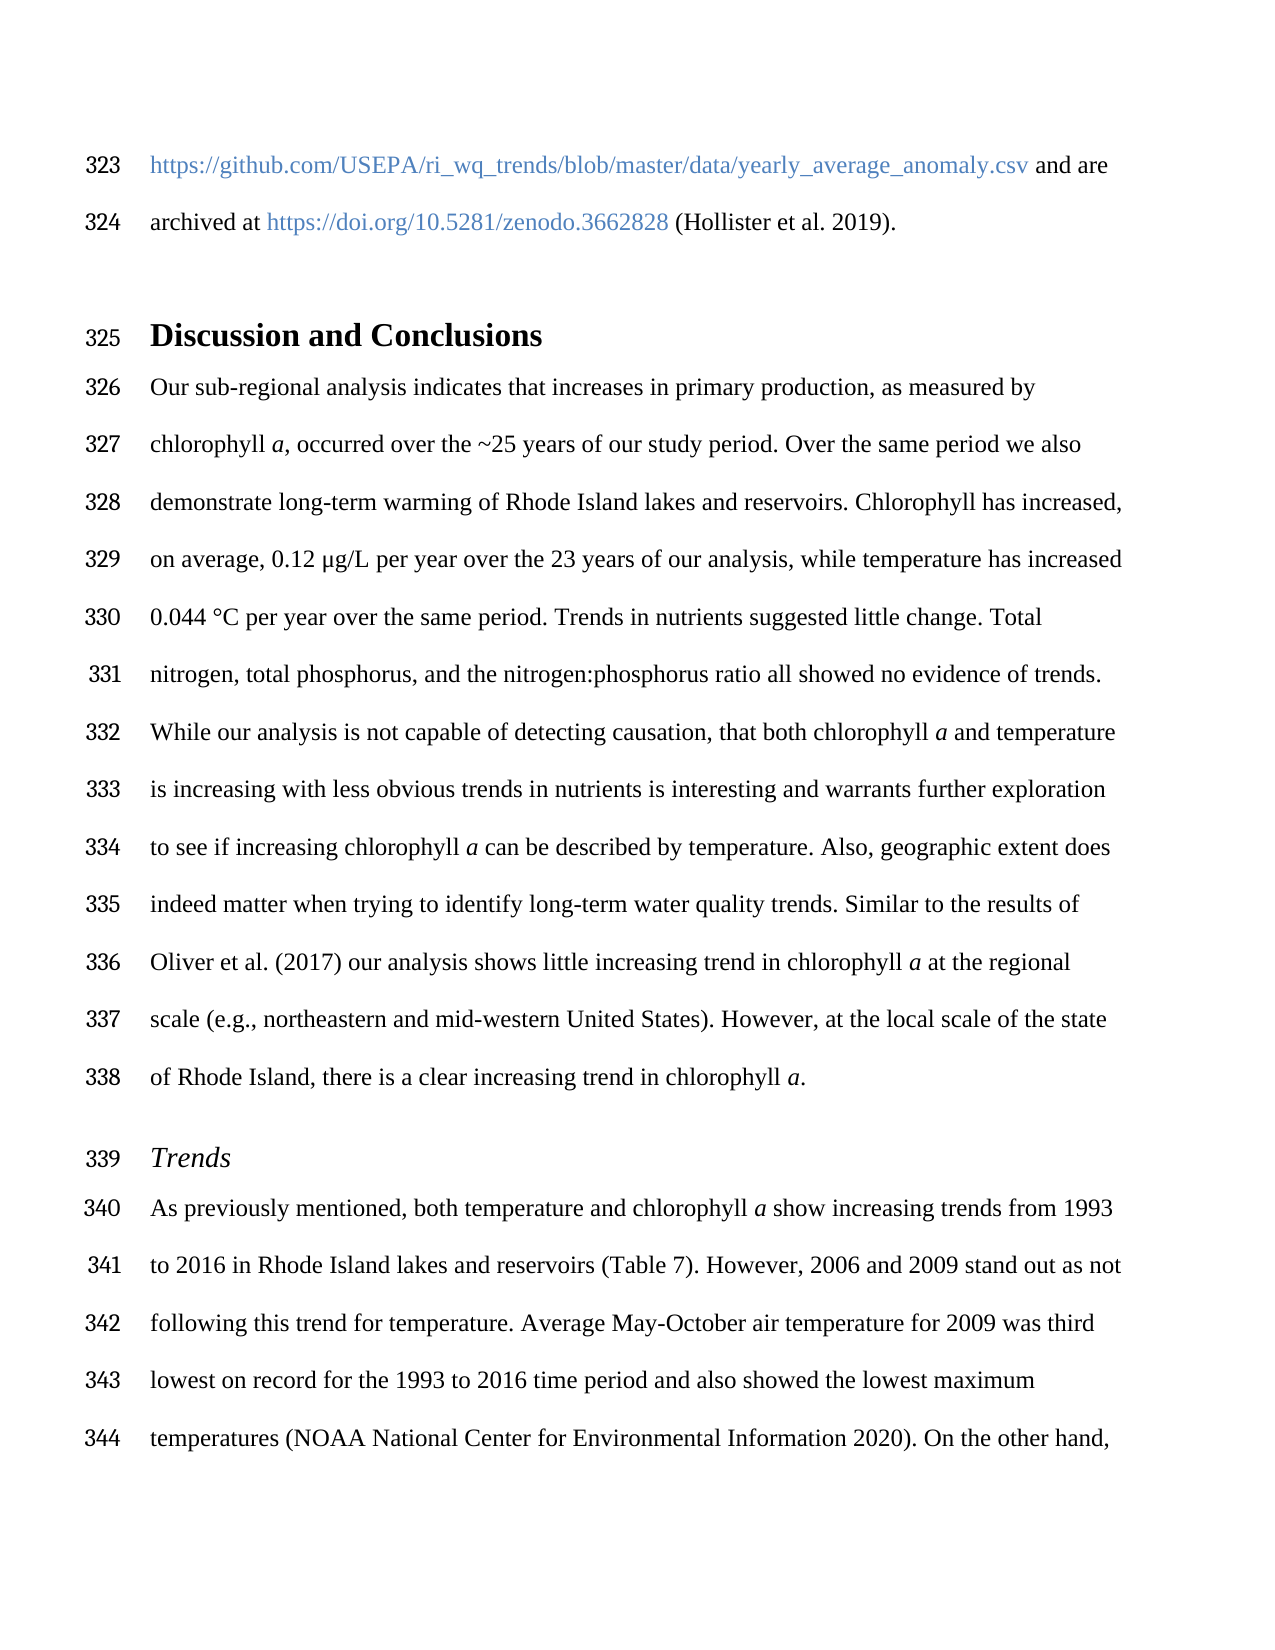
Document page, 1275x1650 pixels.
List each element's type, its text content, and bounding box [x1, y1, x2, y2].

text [150, 1193, 1125, 1451]
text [150, 150, 1125, 236]
text Our sub-regional analysis indicates that increases in primary production, as measured by chlorophyll a, occurred over the ~25 years of our study period. Over the same period we also demonstrate long-term warming of Rhode Island lakes and reservoirs. Chlorophyll has increased, on average, 0.12 μg/L per year over the 23 years of our analysis, while temperature has increased 0.044 °C per year over the same period. Trends in nutrients suggested little change. Total nitrogen, total phosphorus, and the nitrogen:phosphorus ratio all showed no evidence of trends. While our analysis is not capable of detecting causation, that both chlorophyll a and temperature is increasing with less obvious trends in nutrients is interesting and warrants further exploration to see if increasing chlorophyll a can be described by temperature. Also, geographic extent does indeed matter when trying to identify long-term water quality trends. Similar to the results of Oliver et al. (2017) our analysis shows little increasing trend in chlorophyll a at the regional scale (e.g., northeastern and mid-western United States). However, at the local scale of the state of Rhode Island, there is a clear increasing trend in chlorophyll a. [150, 372, 1125, 1091]
subtitle Discussion and Conclusions [150, 315, 1125, 353]
subtitle Trends [150, 1140, 1125, 1174]
